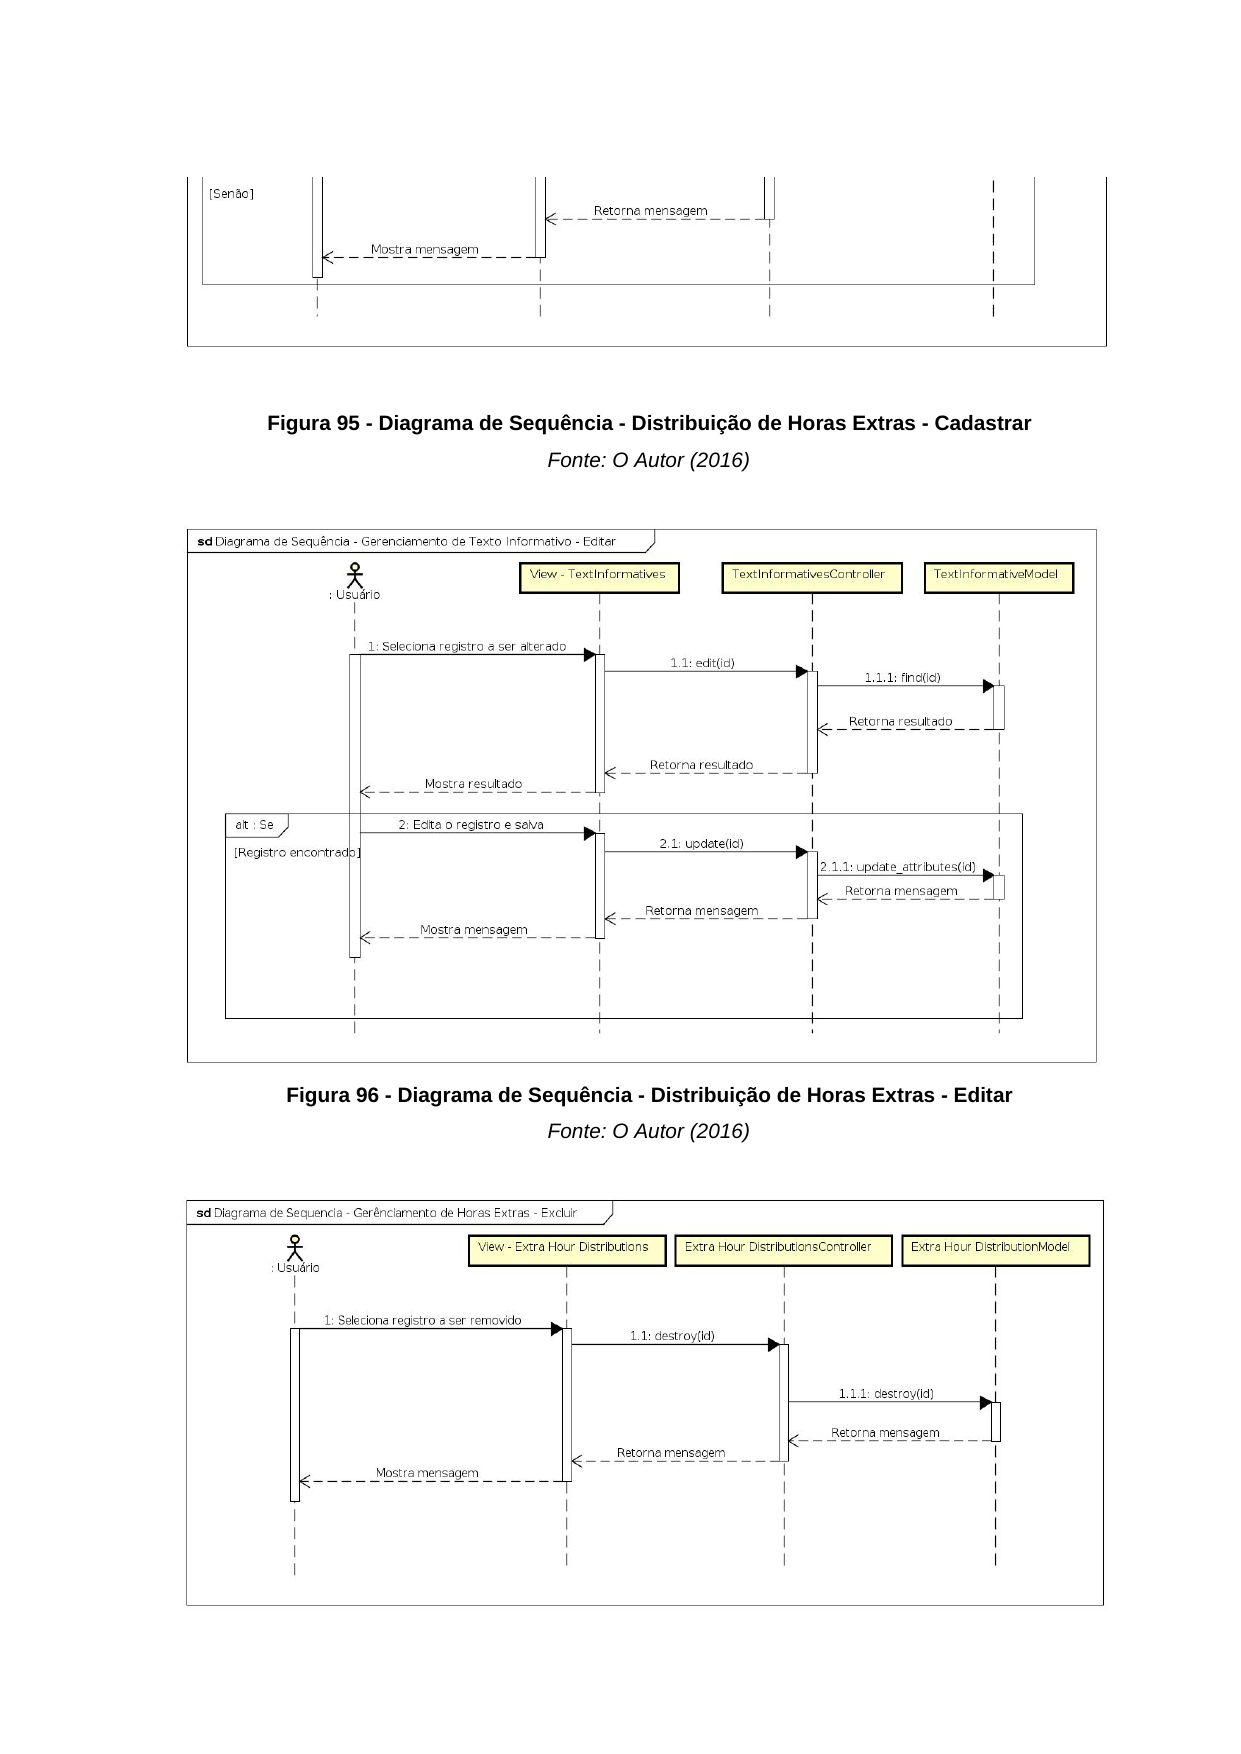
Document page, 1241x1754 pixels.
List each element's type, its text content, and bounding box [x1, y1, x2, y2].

picture [177, 177, 1116, 355]
picture [177, 519, 1105, 1071]
picture [177, 1191, 1112, 1614]
text Figura 96 - Diagrama de Sequência - Distribuição de Horas Extras - Editar [177, 1083, 1122, 1107]
text Figura 95 - Diagrama de Sequência - Distribuição de Horas Extras - Cadastrar [177, 411, 1122, 435]
text Fonte: O Autor (2016) [177, 1119, 1122, 1143]
text Fonte: O Autor (2016) [177, 447, 1122, 471]
